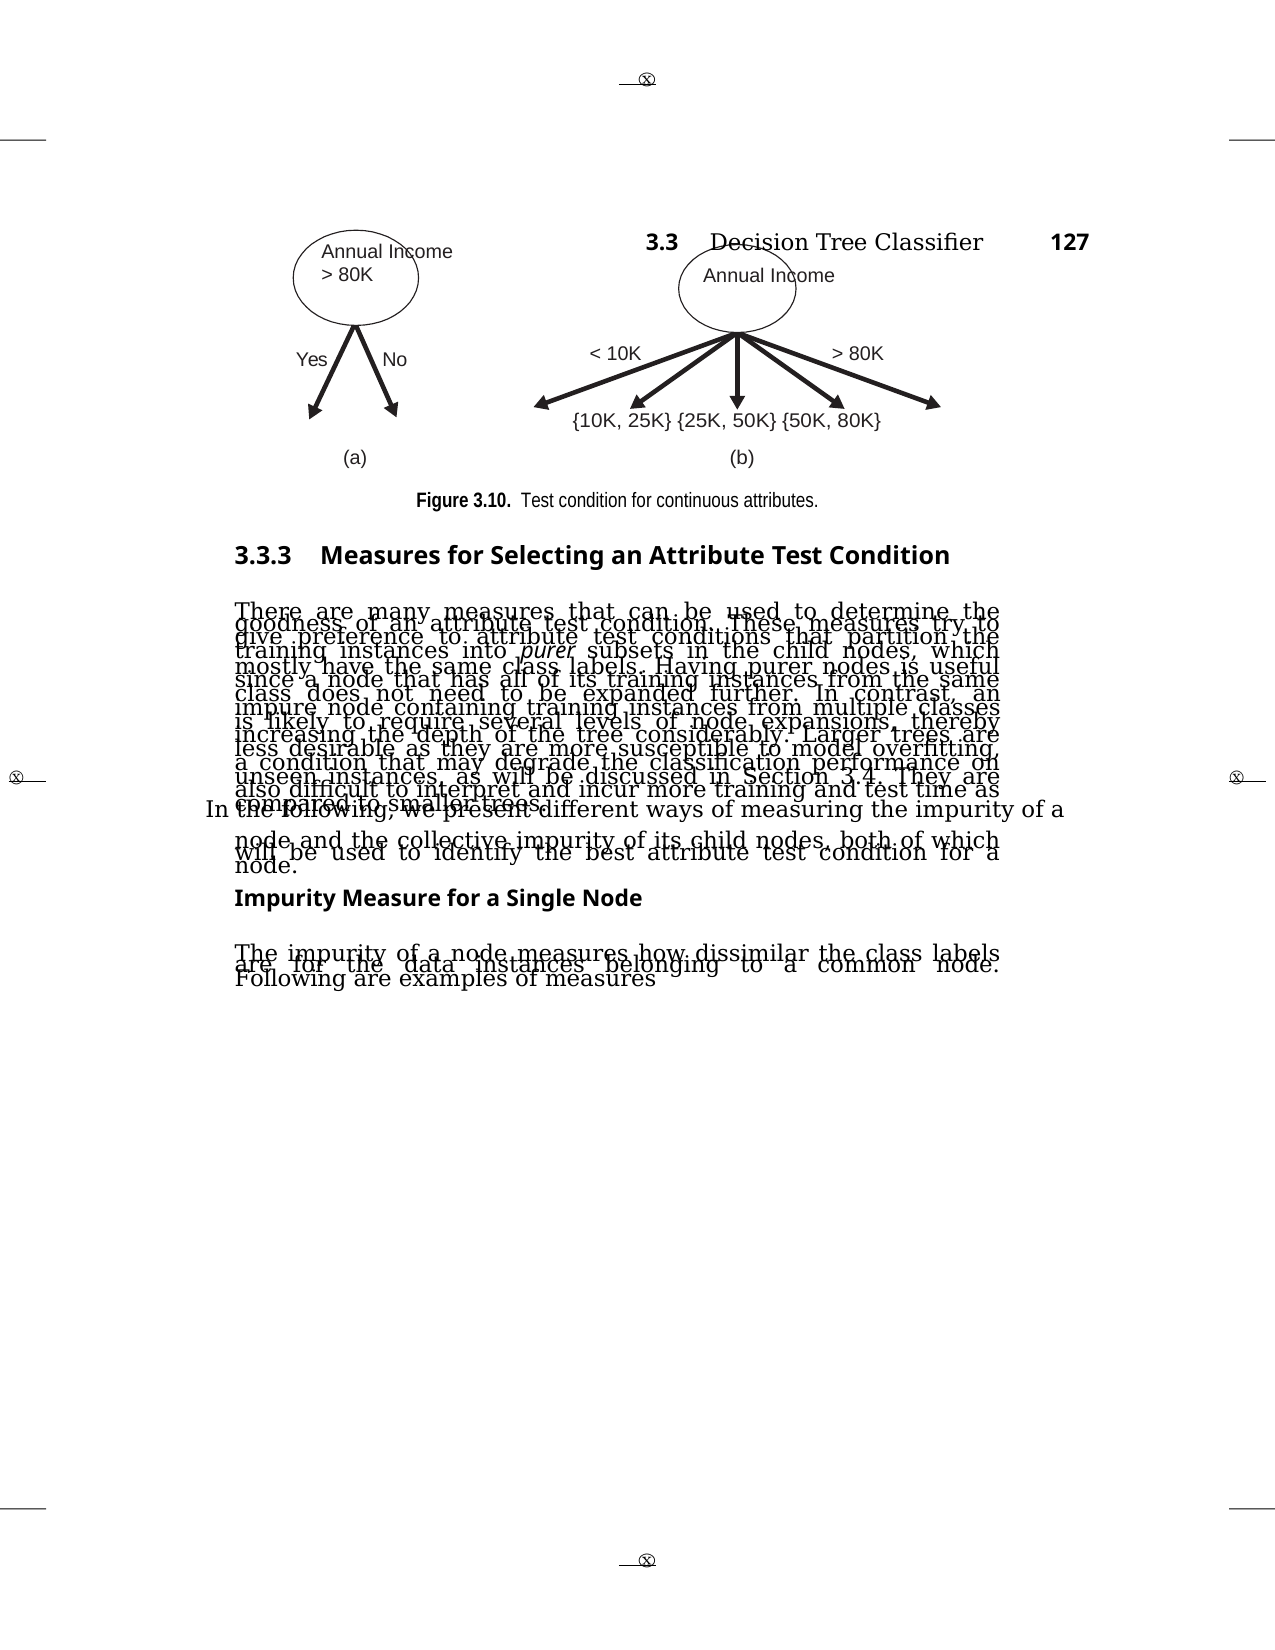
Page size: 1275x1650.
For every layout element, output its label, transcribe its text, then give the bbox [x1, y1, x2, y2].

text 3.3 Decision Tree Classiﬁer 127 [646, 173, 1275, 270]
text The impurity of a node measures how dissimilar the class labels are for the data instances belonging to a common node. Following are examples of measures [234, 950, 1001, 991]
list (b) [343, 446, 1275, 469]
text {10K, 25K} {25K, 50K} {50K, 80K} [572, 409, 1275, 432]
text node and the collective impurity of its child nodes, both of which will be used to identify the best attribute test condition for a node. [234, 837, 1001, 879]
subtitle Measures for Selecting an Attribute Test Condition [234, 554, 598, 567]
text There are many measures that can be used to determine the goodness of an attribute test condition. These measures try to give preference to attribute test conditions that partition the training instances into purer subsets in the child nodes, which mostly have the same class labels. Having purer nodes is useful since a node that has all of its training instances from the same class does not need to be expanded further. In contrast, an impure node containing training instances from multiple classes is likely to require several levels of node expansions, thereby increasing the depth of the tree considerably. Larger trees are less desirable as they are more susceptible to model overﬁtting, a condition that may degrade the classiﬁcation performance on unseen instances, as will be discussed in Section 3.4. They are also diﬃcult to interpret and incur more training and test time as compared to smaller trees. [234, 608, 1001, 816]
subtitle Measures for Selecting an Attribute Test Condition [601, 554, 1275, 567]
text Figure 3.10. Test condition for continuous attributes. [13, 488, 1222, 512]
